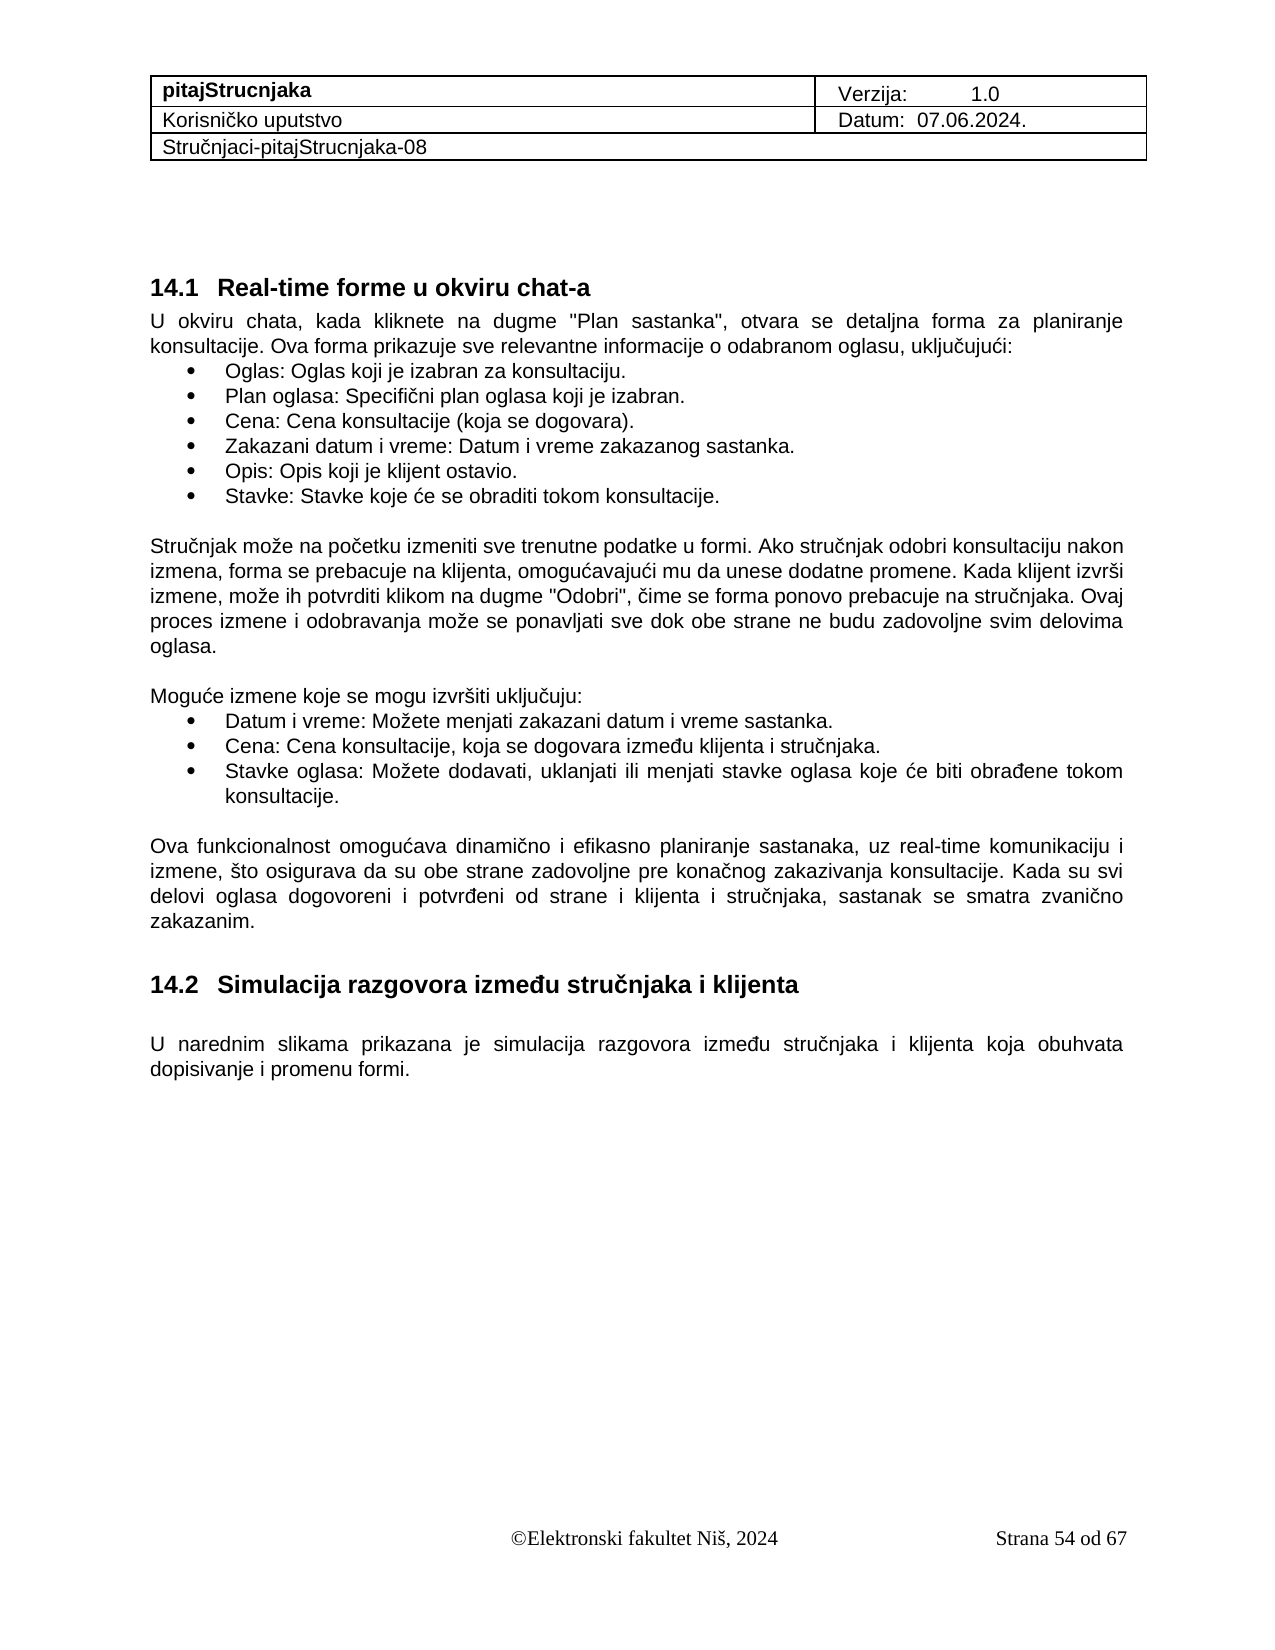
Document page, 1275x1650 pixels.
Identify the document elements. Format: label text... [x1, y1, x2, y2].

text Ova funkcionalnost omogućava dinamično i efikasno planiranje sastanaka, uz real-time komunikaciju i izmene, što osigurava da su obe strane zadovoljne pre konačnog zakazivanja konsultacije. Kada su svi delovi oglasa dogovoreni i potvrđeni od strane i klijenta i stručnjaka, sastanak se smatra zvanično zakazanim. [150, 833, 1125, 933]
list Stavke oglasa: Možete dodavati, uklanjati ili menjati stavke oglasa koje će biti obrađene tokom konsultacije. [187, 758, 1125, 808]
list Oglas: Oglas koji je izabran za konsultaciju. [187, 358, 1125, 383]
list Opis: Opis koji je klijent ostavio. [187, 458, 1125, 483]
text U okviru chata, kada kliknete na dugme "Plan sastanka", otvara se detaljna forma za planiranje konsultacije. Ova forma prikazuje sve relevantne informacije o odabranom oglasu, uključujući: [150, 308, 1125, 358]
list Cena: Cena konsultacije (koja se dogovara). [187, 408, 1125, 433]
list Stavke: Stavke koje će se obraditi tokom konsultacije. [187, 483, 1125, 508]
list Cena: Cena konsultacije, koja se dogovara između klijenta i stručnjaka. [187, 733, 1125, 758]
list Zakazani datum i vreme: Datum i vreme zakazanog sastanka. [187, 433, 1125, 458]
text U narednim slikama prikazana je simulacija razgovora između stručnjaka i klijenta koja obuhvata dopisivanje i promenu formi. [150, 1030, 1125, 1080]
text Moguće izmene koje se mogu izvršiti uključuju: [150, 683, 1125, 708]
list Plan oglasa: Specifični plan oglasa koji je izabran. [187, 383, 1125, 408]
text Stručnjak može na početku izmeniti sve trenutne podatke u formi. Ako stručnjak odobri konsultaciju nakon izmena, forma se prebacuje na klijenta, omogućavajući mu da unese dodatne promene. Kada klijent izvrši izmene, može ih potvrditi klikom na dugme "Odobri", čime se forma ponovo prebacuje na stručnjaka. Ovaj proces izmene i odobravanja može se ponavljati sve dok obe strane ne budu zadovoljne svim delovima oglasa. [150, 533, 1125, 658]
subtitle Real-time forme u okviru chat-a [150, 273, 1125, 302]
list Datum i vreme: Možete menjati zakazani datum i vreme sastanka. [187, 708, 1125, 733]
subtitle Simulacija razgovora između stručnjaka i klijenta [150, 970, 1125, 999]
